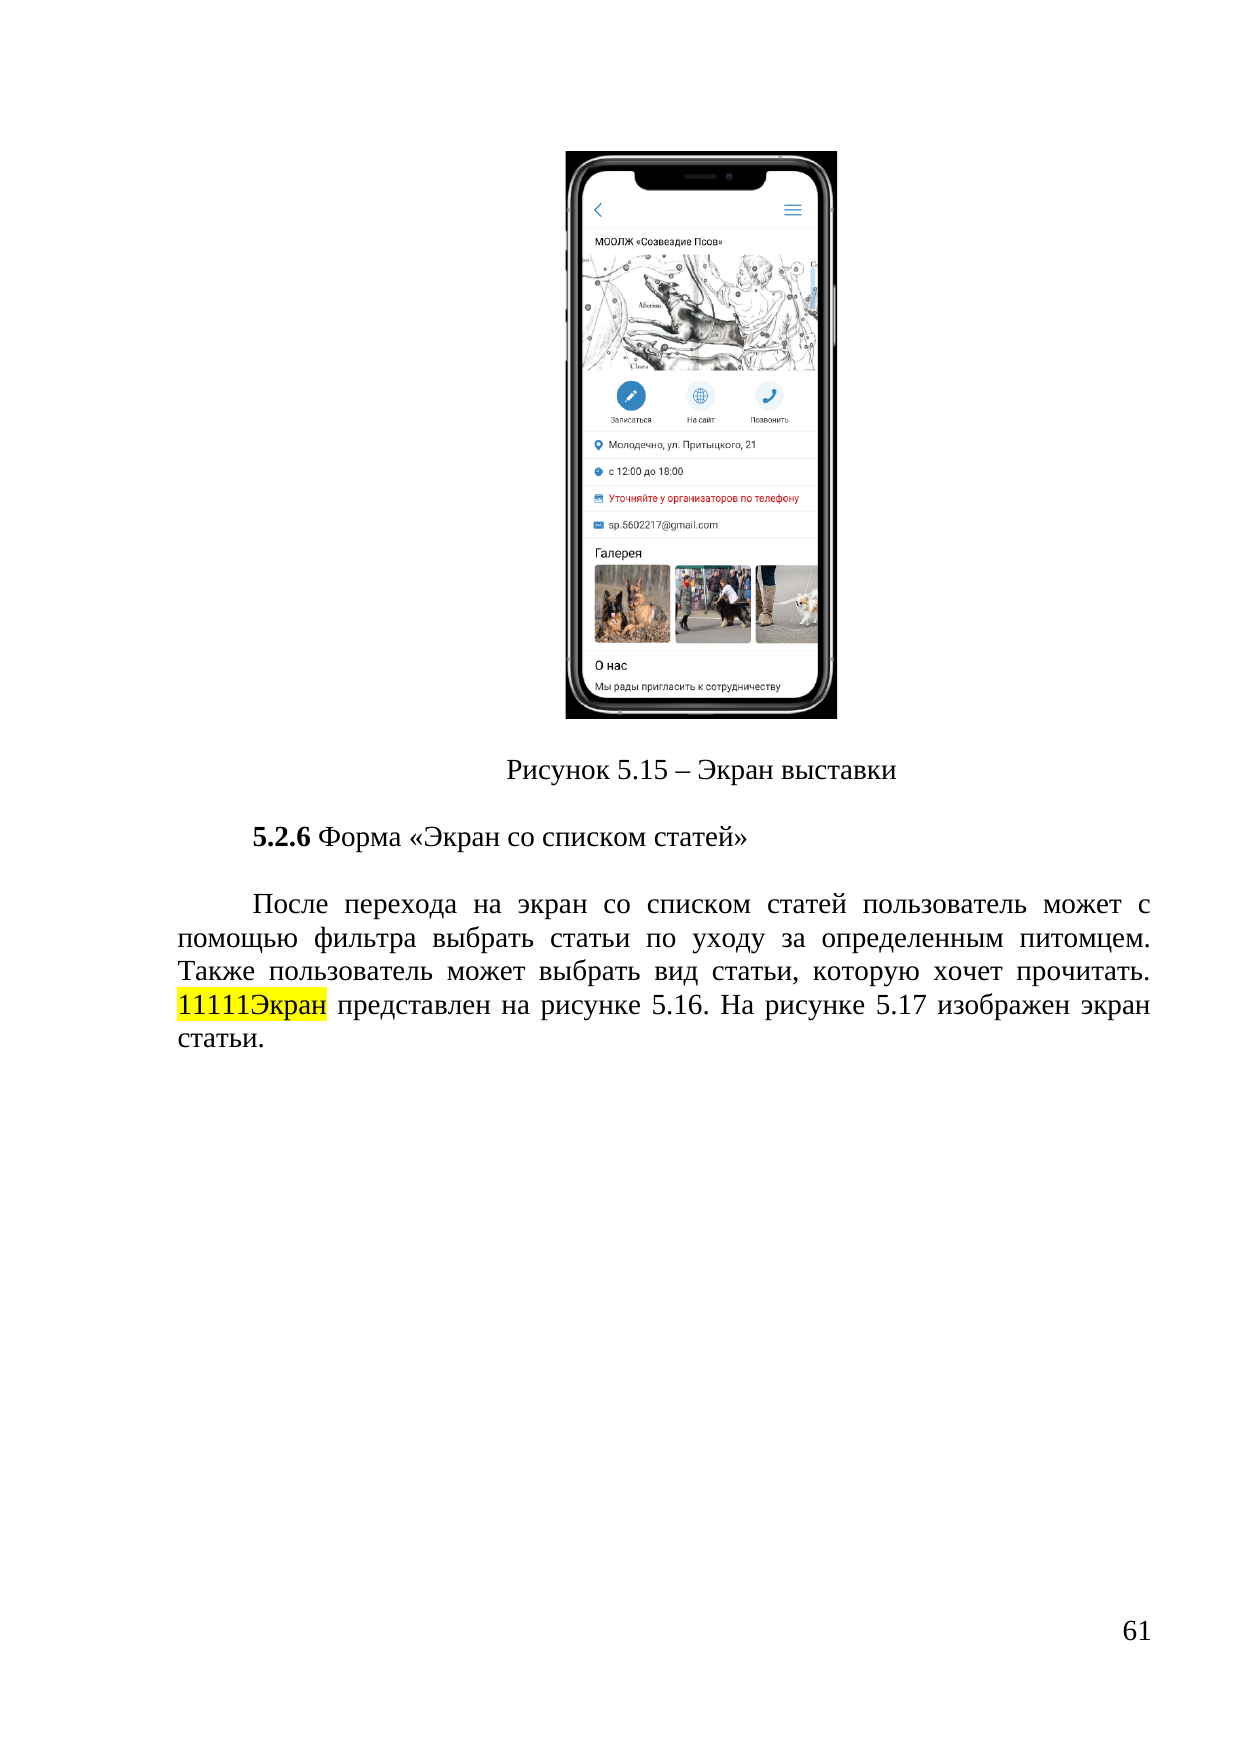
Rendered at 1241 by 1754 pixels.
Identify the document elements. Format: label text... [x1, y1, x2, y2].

text После перехода на экран со списком статей пользователь может с помощью фильтра выбрать статьи по уходу за определенным питомцем. Также пользователь может выбрать вид статьи, которую хочет прочитать. 11111Экран представлен на рисунке 5.16. На рисунке 5.17 изображен экран статьи. [177, 886, 1152, 1054]
text Рисунок 5.15 – Экран выставки [177, 752, 1152, 786]
picture [565, 151, 838, 719]
text 5.2.6 Форма «Экран со списком статей» [177, 819, 1152, 853]
